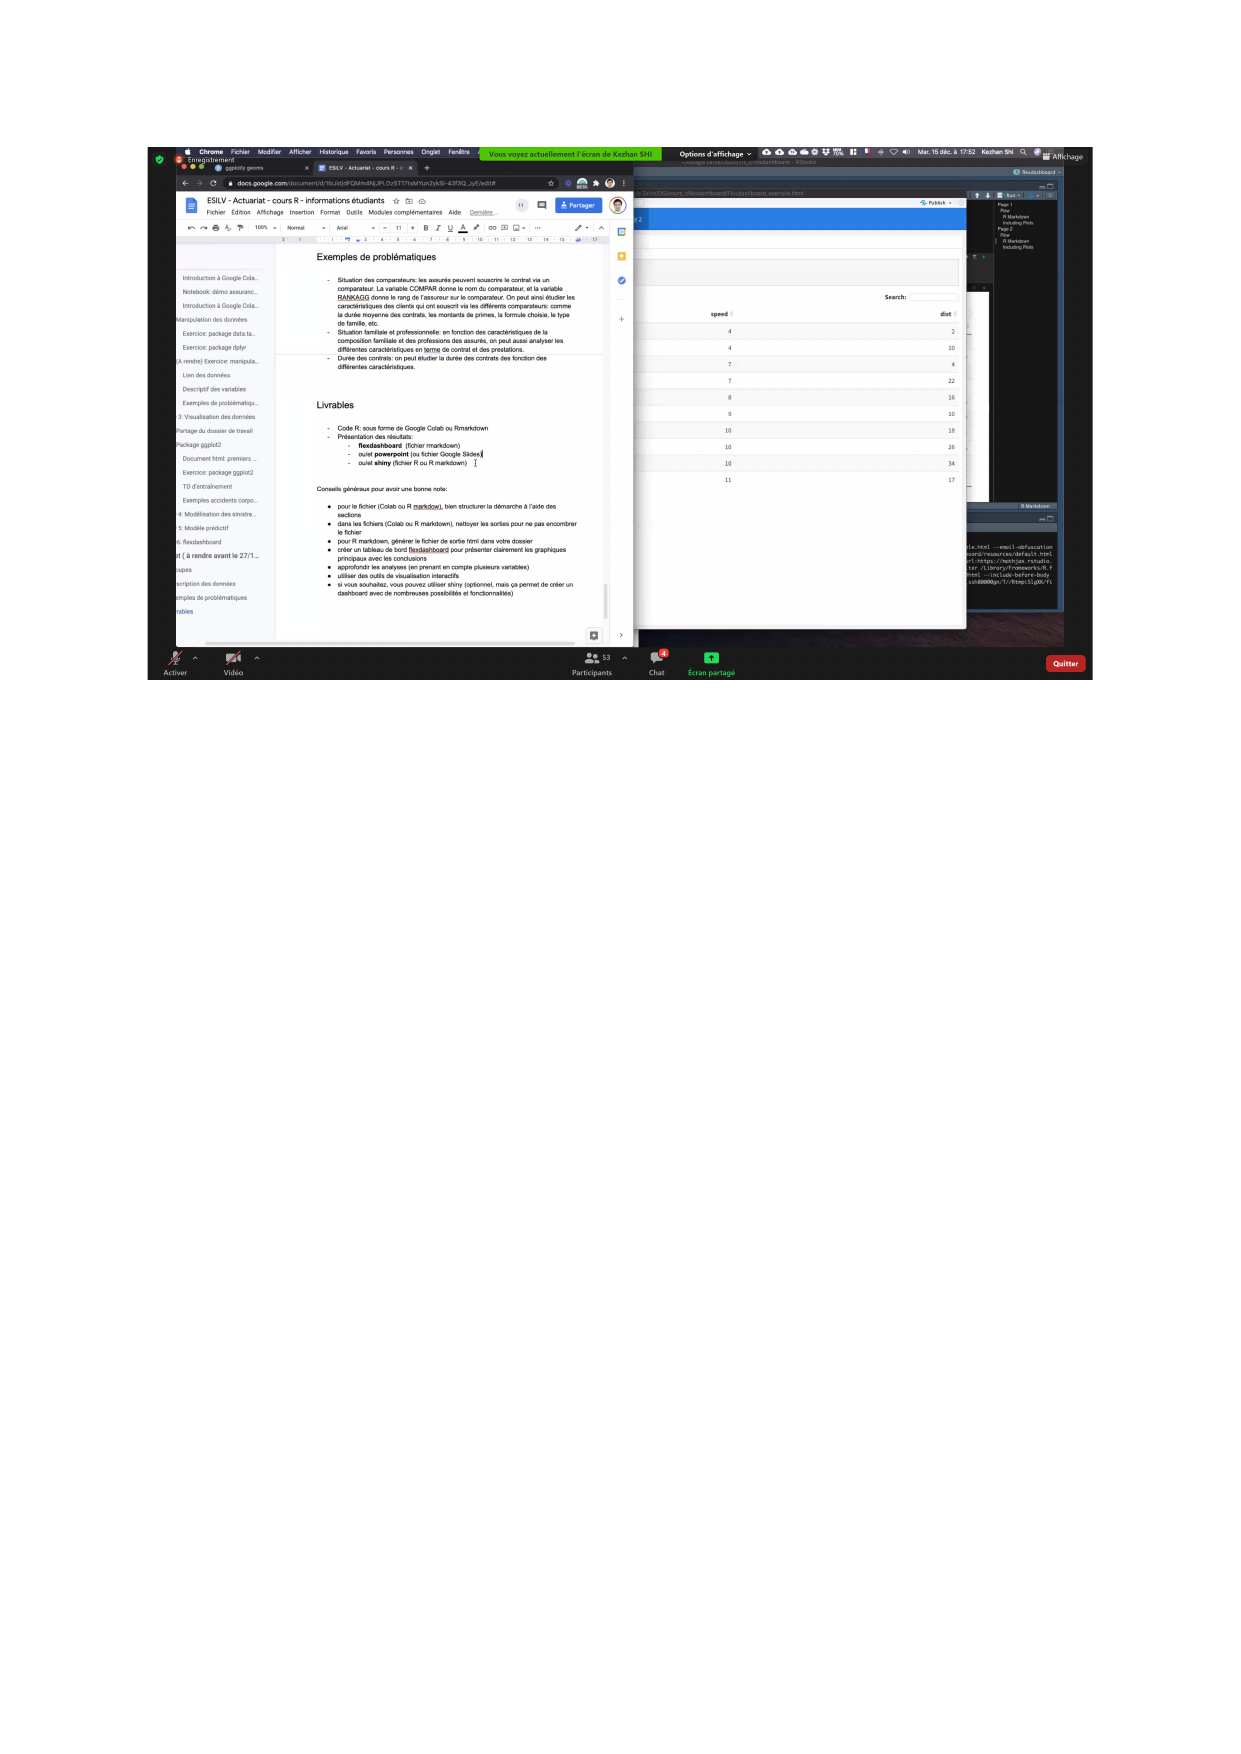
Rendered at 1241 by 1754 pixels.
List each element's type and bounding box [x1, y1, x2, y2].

picture [147, 147, 1093, 680]
